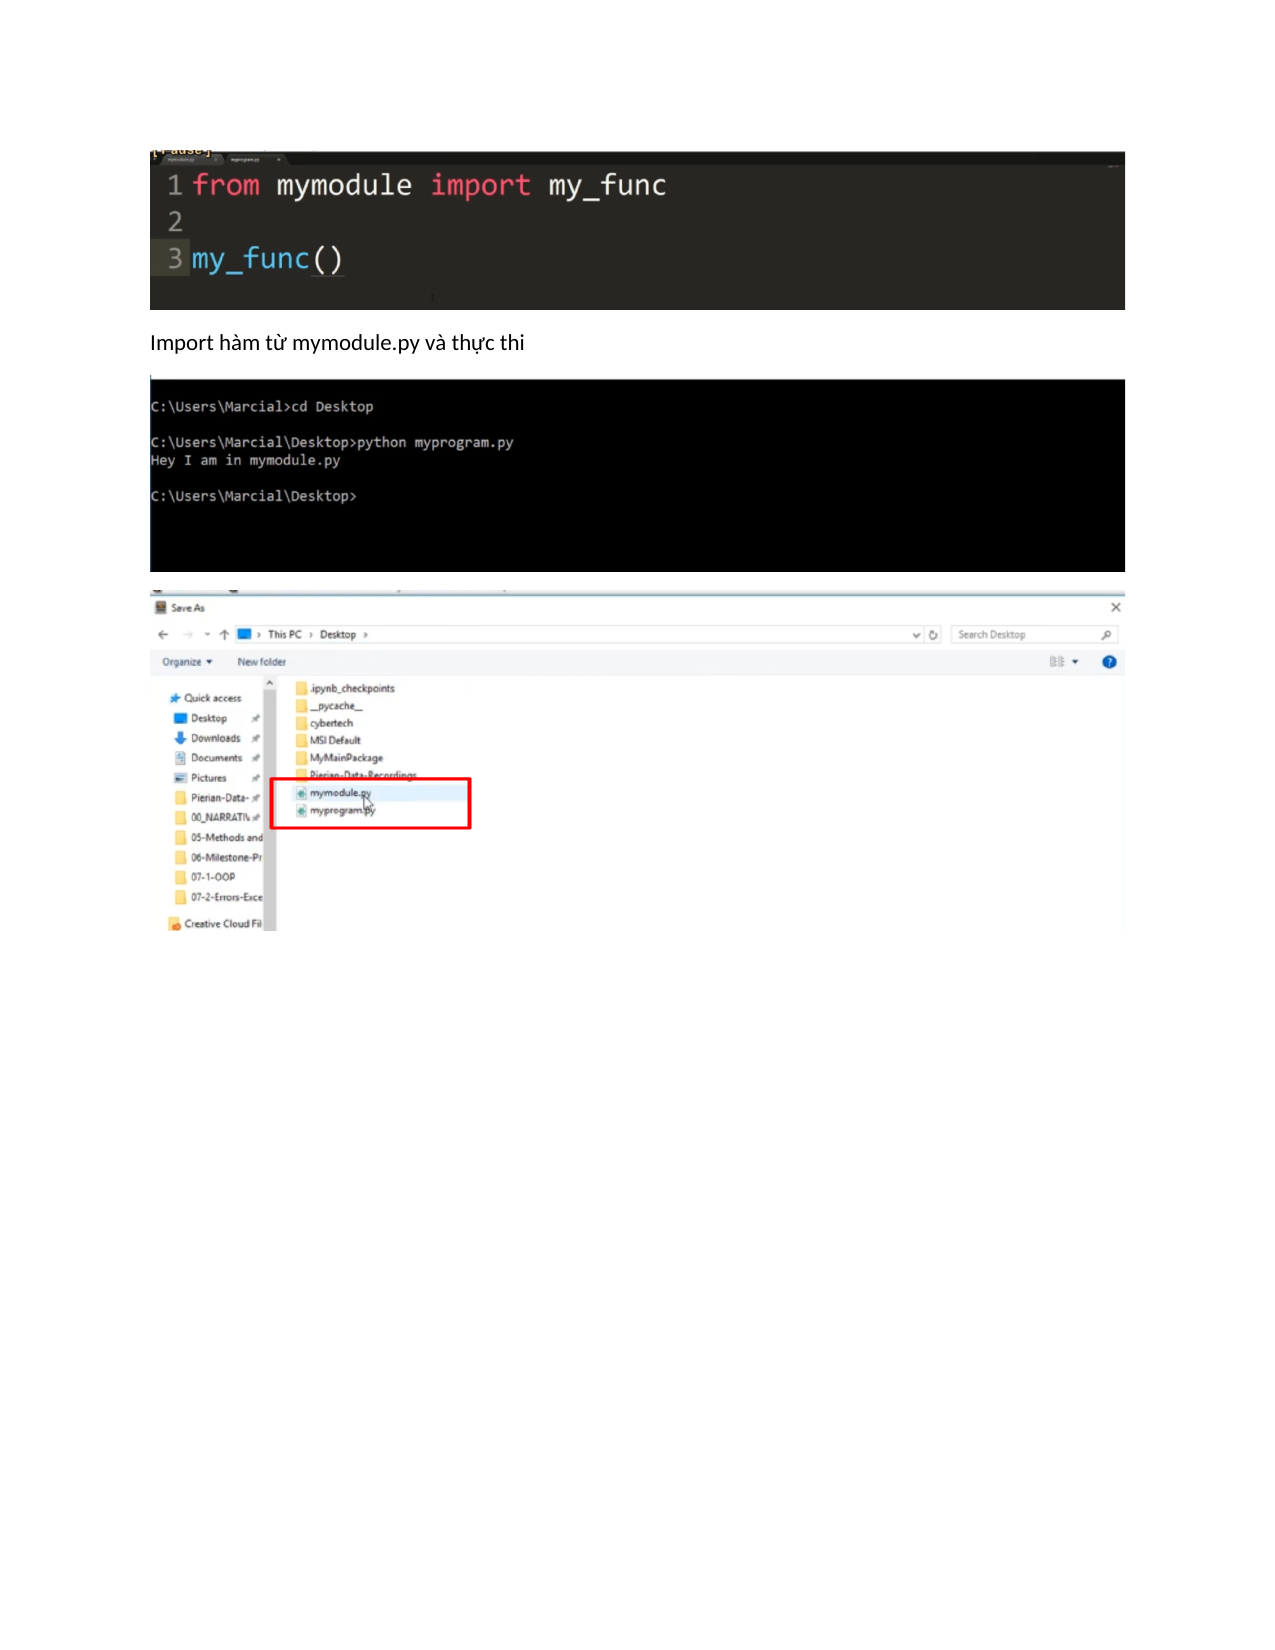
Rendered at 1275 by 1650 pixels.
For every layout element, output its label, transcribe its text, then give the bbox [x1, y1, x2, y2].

picture [150, 375, 1125, 572]
text Import hàm từ mymodule.py và thực thi [150, 328, 1125, 356]
picture [150, 590, 1125, 931]
picture [150, 150, 1125, 310]
